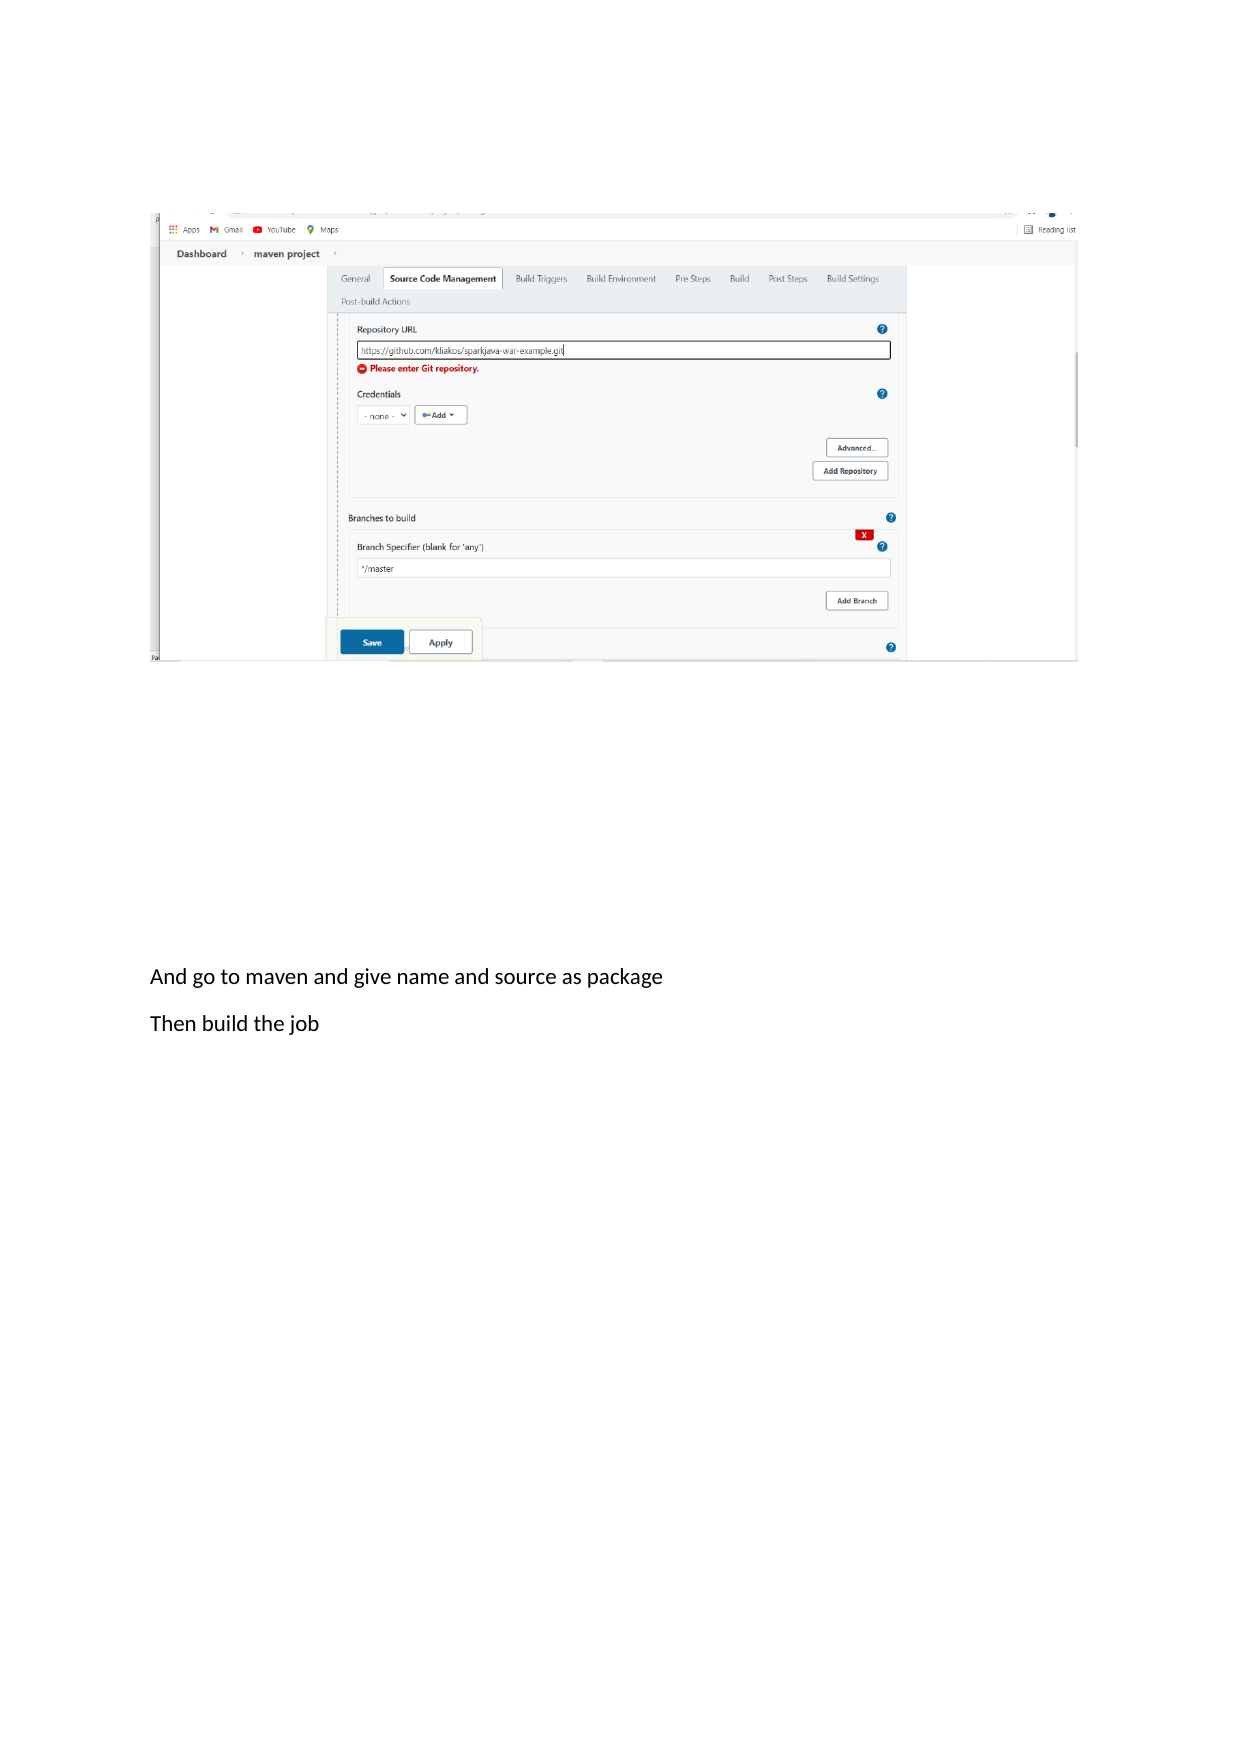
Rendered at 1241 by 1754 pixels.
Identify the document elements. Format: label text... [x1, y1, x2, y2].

text Then build the job [150, 1009, 1090, 1037]
text And go to maven and give name and source as package [150, 962, 1090, 990]
picture [150, 213, 1078, 662]
